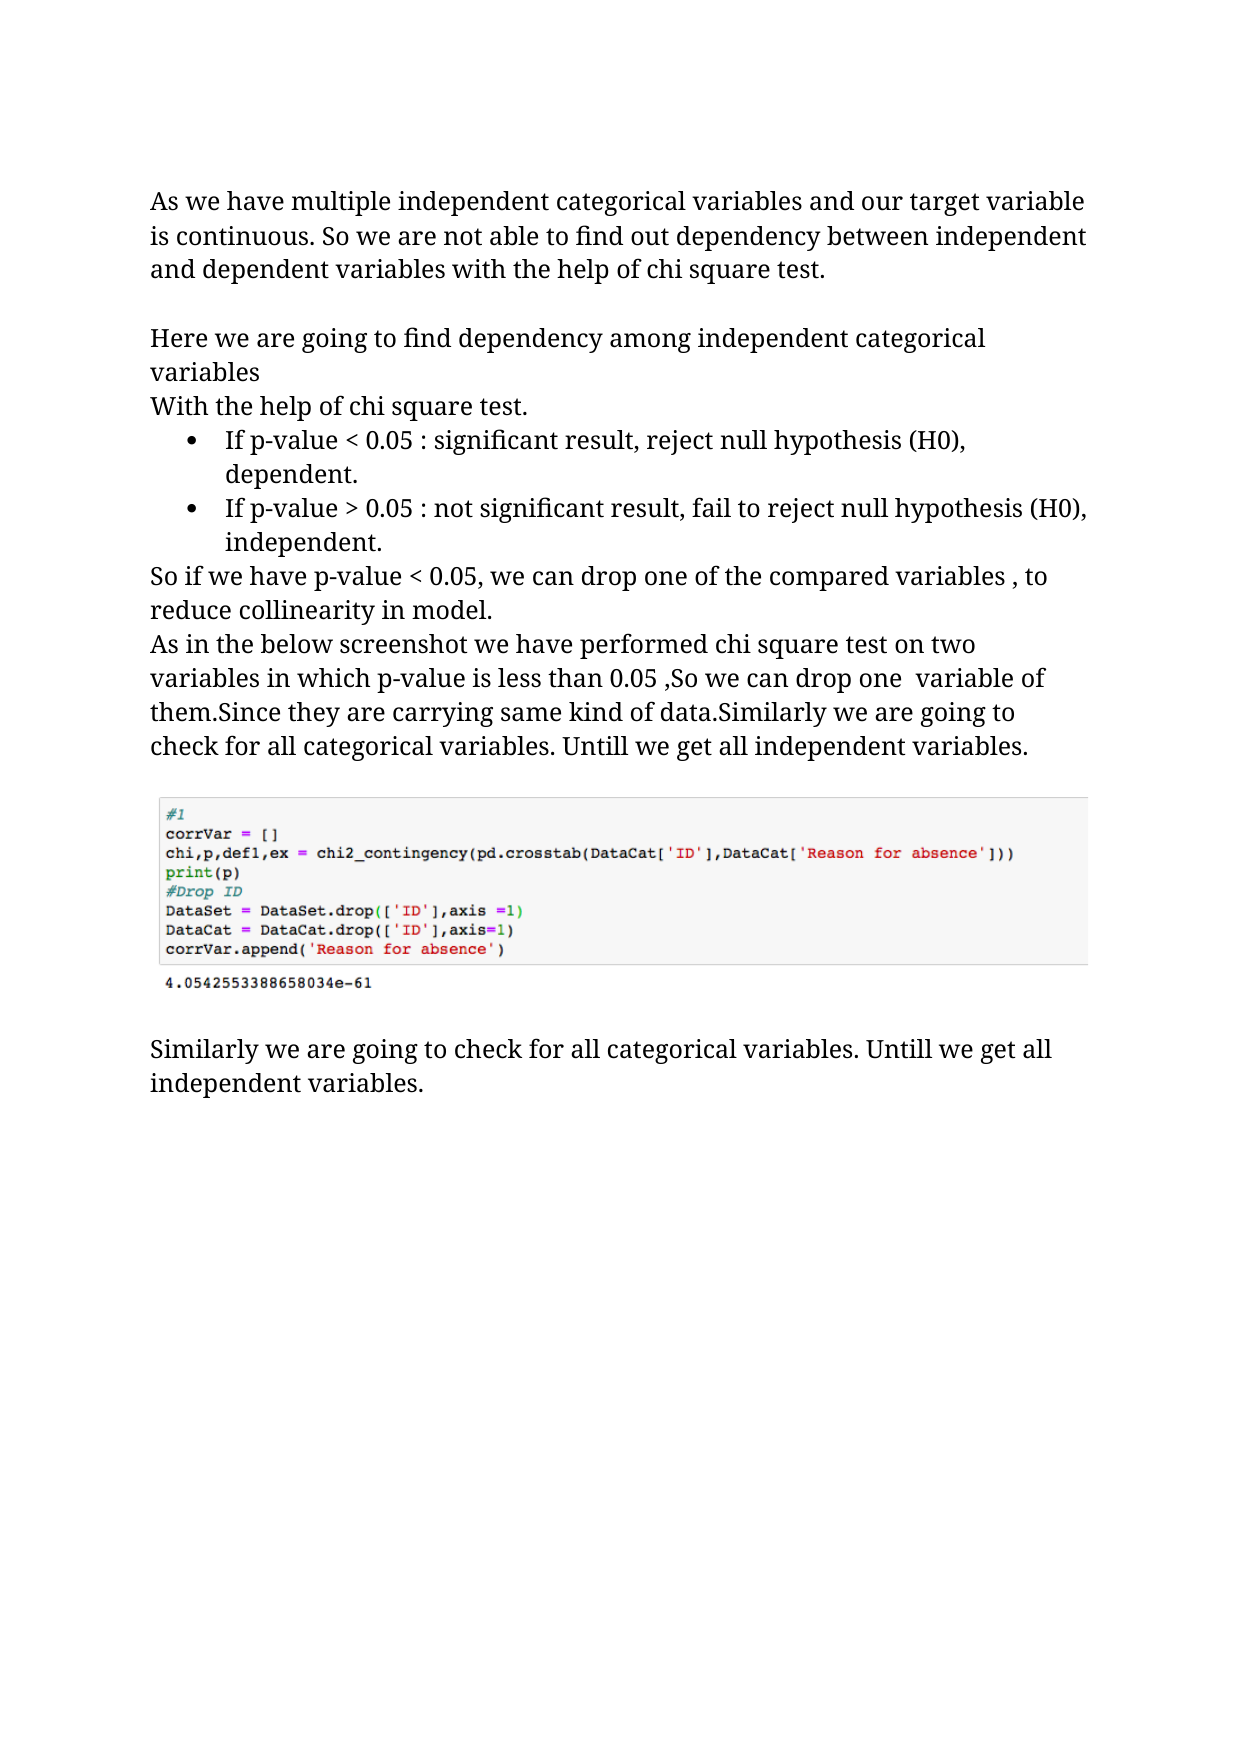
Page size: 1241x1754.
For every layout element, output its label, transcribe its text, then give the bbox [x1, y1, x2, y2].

text With the help of chi square test. [150, 388, 1090, 422]
text As we have multiple independent categorical variables and our target variable is continuous. So we are not able to find out dependency between independent and dependent variables with the help of chi square test. [150, 184, 1090, 286]
list If p-value > 0.05 : not significant result, fail to reject null hypothesis (H0), independent. [187, 491, 1090, 559]
text Similarly we are going to check for all categorical variables. Untill we get all independent variables. [150, 1032, 1090, 1100]
picture [150, 797, 1089, 998]
text As in the below screenshot we have performed chi square test on two variables in which p-value is less than 0.05 ,So we can drop one variable of them.Since they are carrying same kind of data.Similarly we are going to check for all categorical variables. Untill we get all independent variables. [150, 627, 1090, 763]
text Here we are going to find dependency among independent categorical variables [150, 320, 1090, 388]
list If p-value < 0.05 : significant result, reject null hypothesis (H0), dependent. [187, 422, 1090, 491]
text So if we have p-value < 0.05, we can drop one of the compared variables , to reduce collinearity in model. [150, 559, 1090, 627]
